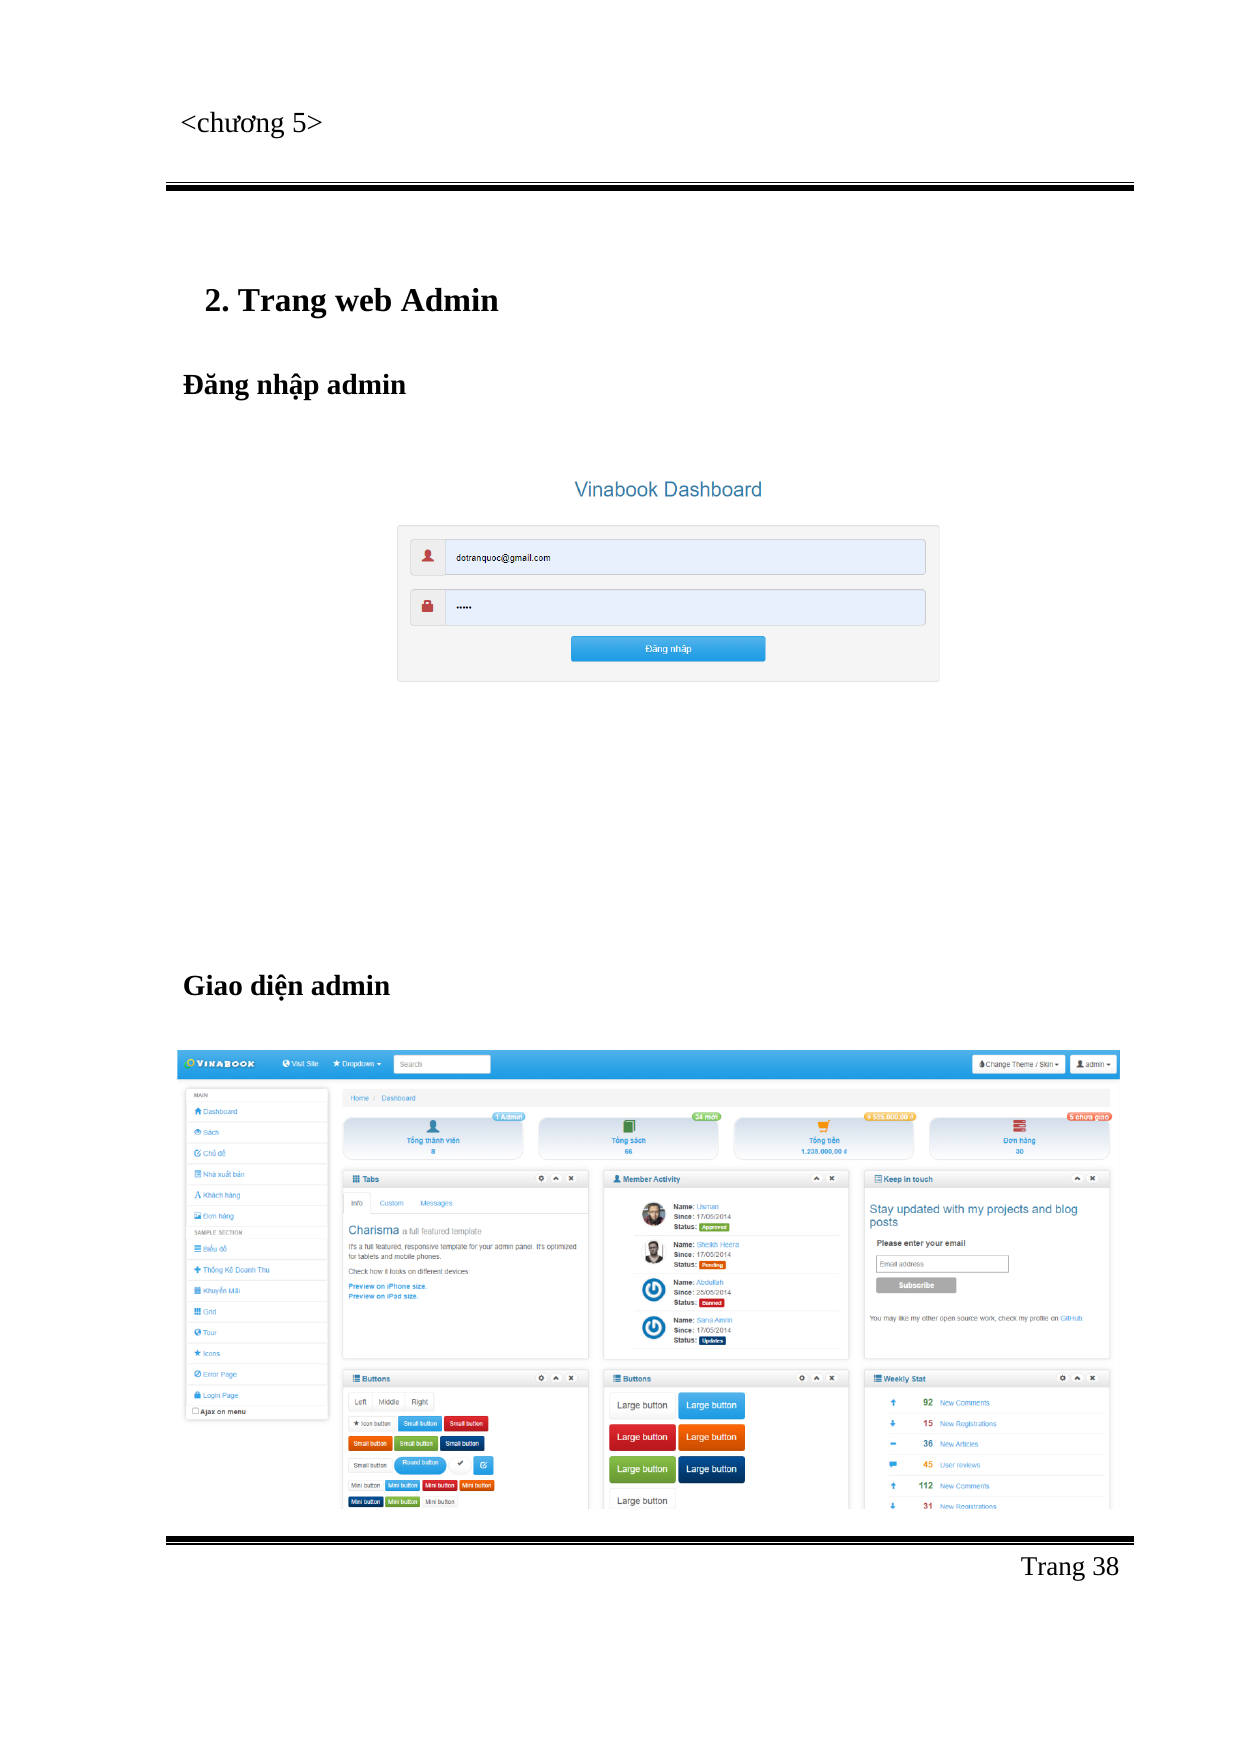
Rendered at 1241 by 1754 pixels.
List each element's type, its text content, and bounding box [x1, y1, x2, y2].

picture [177, 1050, 1120, 1509]
subtitle Đăng nhập admin [183, 367, 1119, 401]
subtitle Giao diện admin [183, 968, 1119, 1002]
picture [182, 450, 1127, 924]
list Trang web Admin [204, 281, 1119, 319]
